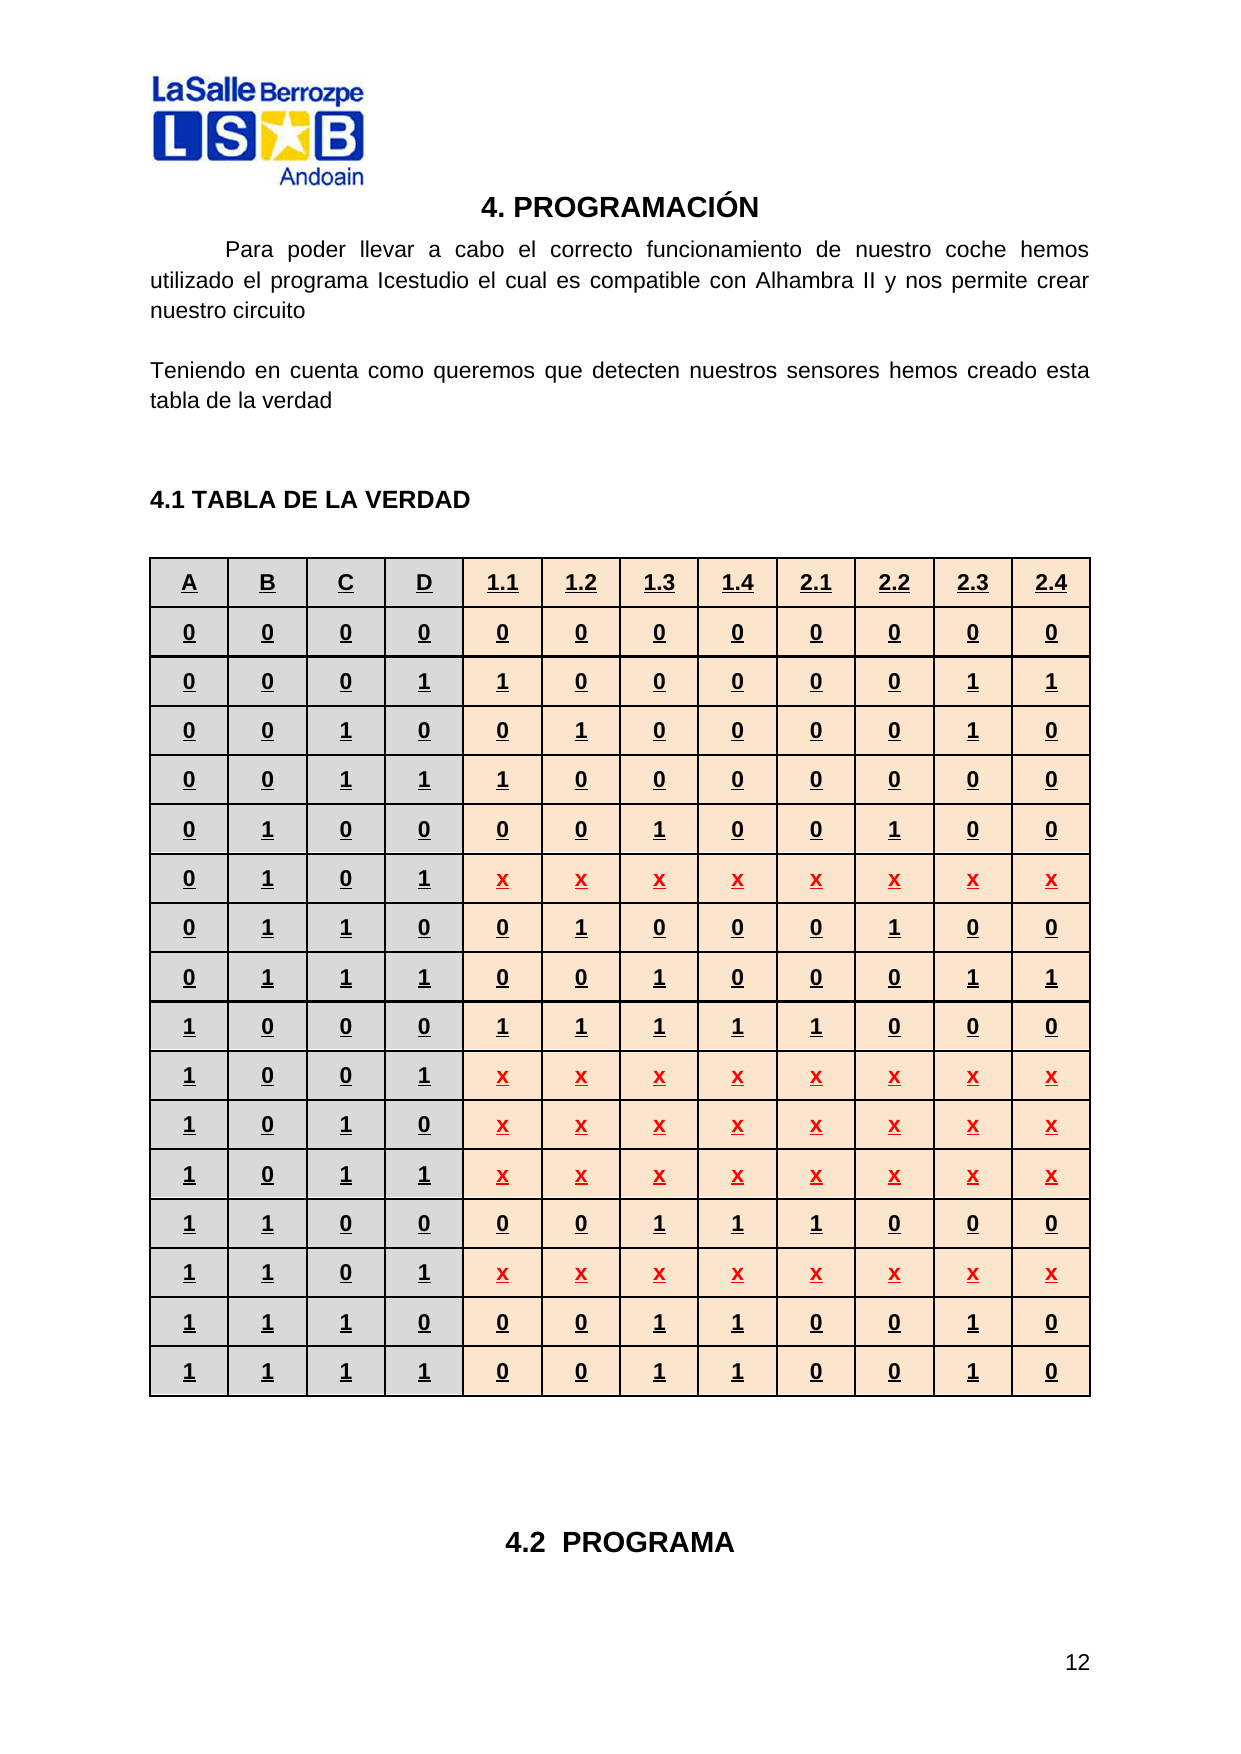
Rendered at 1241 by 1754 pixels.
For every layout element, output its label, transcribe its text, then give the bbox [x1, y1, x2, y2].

table_cell 0 [1013, 608, 1089, 655]
table_cell 1 [308, 953, 384, 1000]
table_cell 1 [151, 1101, 227, 1148]
table_cell x [464, 1101, 541, 1148]
table_cell 0 [308, 805, 384, 852]
table_cell 0 [464, 1347, 541, 1394]
table_cell x [778, 1150, 854, 1197]
table_cell 0 [1013, 1200, 1089, 1247]
table_cell 0 [386, 1003, 462, 1049]
table_cell 0 [856, 707, 933, 754]
table_cell 0 [151, 756, 227, 803]
table_cell 0 [935, 756, 1011, 803]
table_cell 0 [464, 1298, 541, 1345]
table_cell 1 [935, 1347, 1011, 1394]
table_cell x [1013, 1150, 1089, 1197]
table_cell x [935, 1052, 1011, 1099]
table_cell 0 [386, 904, 462, 951]
picture [150, 75, 365, 187]
table_cell 0 [699, 658, 776, 705]
table_cell 0 [856, 953, 933, 1000]
table_cell 0 [856, 608, 933, 655]
table_cell 1 [621, 805, 697, 852]
table_header 1.4 [699, 559, 776, 606]
table_cell 1 [699, 1298, 776, 1345]
table_cell 0 [856, 1298, 933, 1345]
table_cell 0 [935, 1200, 1011, 1247]
table_cell 0 [229, 658, 306, 705]
table_cell 1 [699, 1003, 776, 1049]
table_cell x [543, 855, 619, 902]
table_cell x [543, 1150, 619, 1197]
table_cell x [935, 1249, 1011, 1296]
table_cell 0 [935, 608, 1011, 655]
table_cell 1 [621, 953, 697, 1000]
table_cell 1 [856, 805, 933, 852]
table_header 2.4 [1013, 559, 1089, 606]
table_cell x [1013, 855, 1089, 902]
table_cell 0 [229, 1101, 306, 1148]
table_cell 0 [151, 658, 227, 705]
table_cell 0 [699, 953, 776, 1000]
table_cell 1 [229, 904, 306, 951]
table_cell 0 [621, 707, 697, 754]
table_cell 1 [621, 1298, 697, 1345]
table_header 2.2 [856, 559, 933, 606]
table_cell 1 [151, 1347, 227, 1394]
table_cell 1 [151, 1150, 227, 1197]
table_cell x [621, 855, 697, 902]
table_cell x [856, 1101, 933, 1148]
table_cell 0 [229, 707, 306, 754]
table_cell 0 [543, 1298, 619, 1345]
table_cell 1 [151, 1249, 227, 1296]
table_cell 0 [386, 1101, 462, 1148]
table_cell x [543, 1101, 619, 1148]
table_cell 0 [778, 805, 854, 852]
table_cell 0 [308, 855, 384, 902]
table_cell 1 [386, 658, 462, 705]
table_cell x [935, 855, 1011, 902]
table_cell x [621, 1101, 697, 1148]
table_cell 0 [543, 953, 619, 1000]
table_cell 0 [699, 805, 776, 852]
table_cell 1 [856, 904, 933, 951]
table_cell 0 [1013, 1347, 1089, 1394]
table_cell x [1013, 1101, 1089, 1148]
table_cell 1 [386, 1249, 462, 1296]
table_cell 1 [699, 1200, 776, 1247]
table_cell 1 [935, 953, 1011, 1000]
table_cell 1 [308, 1150, 384, 1197]
table_cell 1 [386, 953, 462, 1000]
table_cell 1 [229, 1298, 306, 1345]
table_cell 1 [464, 1003, 541, 1049]
table_cell 0 [543, 608, 619, 655]
subtitle 4.2 PROGRAMA [150, 1525, 1090, 1558]
table_cell 1 [621, 1200, 697, 1247]
table_cell 1 [308, 707, 384, 754]
table_cell x [699, 1052, 776, 1099]
table_cell 1 [308, 1347, 384, 1394]
table_cell 0 [621, 608, 697, 655]
table_cell x [778, 1052, 854, 1099]
table_cell 1 [308, 1298, 384, 1345]
table_cell 1 [386, 1150, 462, 1197]
table_cell 0 [151, 855, 227, 902]
subtitle 4. PROGRAMACIÓN [150, 190, 1090, 224]
table_cell 1 [151, 1003, 227, 1049]
table_cell 0 [856, 756, 933, 803]
table_cell 0 [308, 658, 384, 705]
table_cell x [778, 1249, 854, 1296]
table_cell x [699, 1249, 776, 1296]
table_cell 1 [386, 1347, 462, 1394]
table_cell 1 [151, 1298, 227, 1345]
table_cell 1 [778, 1003, 854, 1049]
subtitle 4.1 TABLA DE LA VERDAD [150, 485, 1090, 514]
table_cell 0 [308, 608, 384, 655]
table_cell 0 [464, 805, 541, 852]
table_cell x [464, 855, 541, 902]
table_cell 0 [464, 608, 541, 655]
table_cell 0 [1013, 707, 1089, 754]
table_cell 0 [543, 1347, 619, 1394]
table_cell x [543, 1249, 619, 1296]
table_cell 0 [935, 904, 1011, 951]
table_cell 1 [935, 658, 1011, 705]
table_cell 0 [386, 1298, 462, 1345]
table_header 2.3 [935, 559, 1011, 606]
table_header 1.3 [621, 559, 697, 606]
table_header C [308, 559, 384, 606]
table_cell 0 [1013, 904, 1089, 951]
table_cell x [464, 1052, 541, 1099]
table_cell x [856, 1249, 933, 1296]
table_cell x [621, 1052, 697, 1099]
text Para poder llevar a cabo el correcto funcionamiento de nuestro coche hemos utilizado el programa Icestudio el cual es compatible con Alhambra II y nos permite crear nuestro circuito [150, 236, 1090, 323]
table_cell 0 [935, 805, 1011, 852]
table_cell 0 [308, 1003, 384, 1049]
table_cell 0 [778, 953, 854, 1000]
table_cell x [935, 1150, 1011, 1197]
table_cell 1 [386, 855, 462, 902]
table_cell 0 [1013, 805, 1089, 852]
table_cell 0 [699, 707, 776, 754]
table_header 2.1 [778, 559, 854, 606]
table_cell 0 [621, 756, 697, 803]
table_cell x [621, 1249, 697, 1296]
table_cell x [699, 1101, 776, 1148]
table_cell 0 [151, 707, 227, 754]
table_cell 1 [543, 904, 619, 951]
table_header D [386, 559, 462, 606]
table_cell 0 [151, 608, 227, 655]
table_cell 0 [151, 953, 227, 1000]
table_cell 0 [386, 1200, 462, 1247]
table_cell 0 [229, 1003, 306, 1049]
text Teniendo en cuenta como queremos que detecten nuestros sensores hemos creado esta tabla de la verdad [150, 357, 1090, 414]
table_cell 0 [778, 756, 854, 803]
table_cell 1 [151, 1200, 227, 1247]
table_cell x [464, 1150, 541, 1197]
table_cell x [1013, 1052, 1089, 1099]
table_cell x [464, 1249, 541, 1296]
table_cell 1 [386, 1052, 462, 1099]
table_cell 0 [856, 1003, 933, 1049]
table_cell 0 [778, 1347, 854, 1394]
table_cell 0 [464, 953, 541, 1000]
table_cell 1 [229, 1249, 306, 1296]
table_cell 1 [386, 756, 462, 803]
table_cell 1 [699, 1347, 776, 1394]
table_cell 0 [386, 608, 462, 655]
table_cell 1 [229, 1200, 306, 1247]
table_cell 1 [543, 707, 619, 754]
table_cell 0 [308, 1052, 384, 1099]
table_cell 0 [778, 608, 854, 655]
table_cell 1 [935, 1298, 1011, 1345]
table_cell x [856, 1150, 933, 1197]
table_cell 0 [308, 1200, 384, 1247]
table_cell 0 [543, 658, 619, 705]
table_cell 1 [308, 756, 384, 803]
table_cell 1 [1013, 658, 1089, 705]
table_cell 1 [229, 1347, 306, 1394]
table_cell 1 [621, 1003, 697, 1049]
table_cell 0 [621, 904, 697, 951]
table_cell x [621, 1150, 697, 1197]
table_cell 0 [464, 707, 541, 754]
table_cell 1 [151, 1052, 227, 1099]
table_cell 0 [778, 707, 854, 754]
table_cell 0 [935, 1003, 1011, 1049]
table_header 1.2 [543, 559, 619, 606]
table_cell x [778, 855, 854, 902]
table_cell 0 [151, 904, 227, 951]
table_cell 0 [621, 658, 697, 705]
table_cell 1 [308, 904, 384, 951]
table_cell 0 [229, 756, 306, 803]
table_cell 0 [778, 1298, 854, 1345]
table_cell 0 [1013, 756, 1089, 803]
table_cell 0 [151, 805, 227, 852]
table_cell 0 [856, 1200, 933, 1247]
table_cell x [543, 1052, 619, 1099]
table_cell x [699, 855, 776, 902]
table_cell 1 [464, 658, 541, 705]
table_cell 0 [386, 707, 462, 754]
table_cell 1 [543, 1003, 619, 1049]
table_cell 0 [778, 904, 854, 951]
table_cell x [778, 1101, 854, 1148]
table_cell 1 [621, 1347, 697, 1394]
table_cell 0 [229, 1150, 306, 1197]
table_cell 0 [1013, 1298, 1089, 1345]
table_cell x [856, 855, 933, 902]
table_cell 0 [699, 904, 776, 951]
table_cell 0 [699, 756, 776, 803]
table_cell 0 [543, 756, 619, 803]
table_cell x [856, 1052, 933, 1099]
table_cell x [935, 1101, 1011, 1148]
table_cell 1 [308, 1101, 384, 1148]
table_cell 0 [229, 608, 306, 655]
table_cell 0 [856, 1347, 933, 1394]
table_cell 0 [308, 1249, 384, 1296]
table_header B [229, 559, 306, 606]
table_header 1.1 [464, 559, 541, 606]
table_cell 1 [778, 1200, 854, 1247]
table_cell 0 [386, 805, 462, 852]
table_cell x [1013, 1249, 1089, 1296]
table_cell 1 [1013, 953, 1089, 1000]
table_cell x [699, 1150, 776, 1197]
table_cell 0 [1013, 1003, 1089, 1049]
table_cell 0 [543, 1200, 619, 1247]
table_cell 1 [464, 756, 541, 803]
table_cell 1 [935, 707, 1011, 754]
table_cell 0 [543, 805, 619, 852]
table_header A [151, 559, 227, 606]
table_cell 1 [229, 855, 306, 902]
table_cell 0 [464, 1200, 541, 1247]
table_cell 0 [856, 658, 933, 705]
table_cell 1 [229, 805, 306, 852]
table_cell 0 [778, 658, 854, 705]
table_cell 0 [699, 608, 776, 655]
table_cell 1 [229, 953, 306, 1000]
table_cell 0 [229, 1052, 306, 1099]
table_cell 0 [464, 904, 541, 951]
